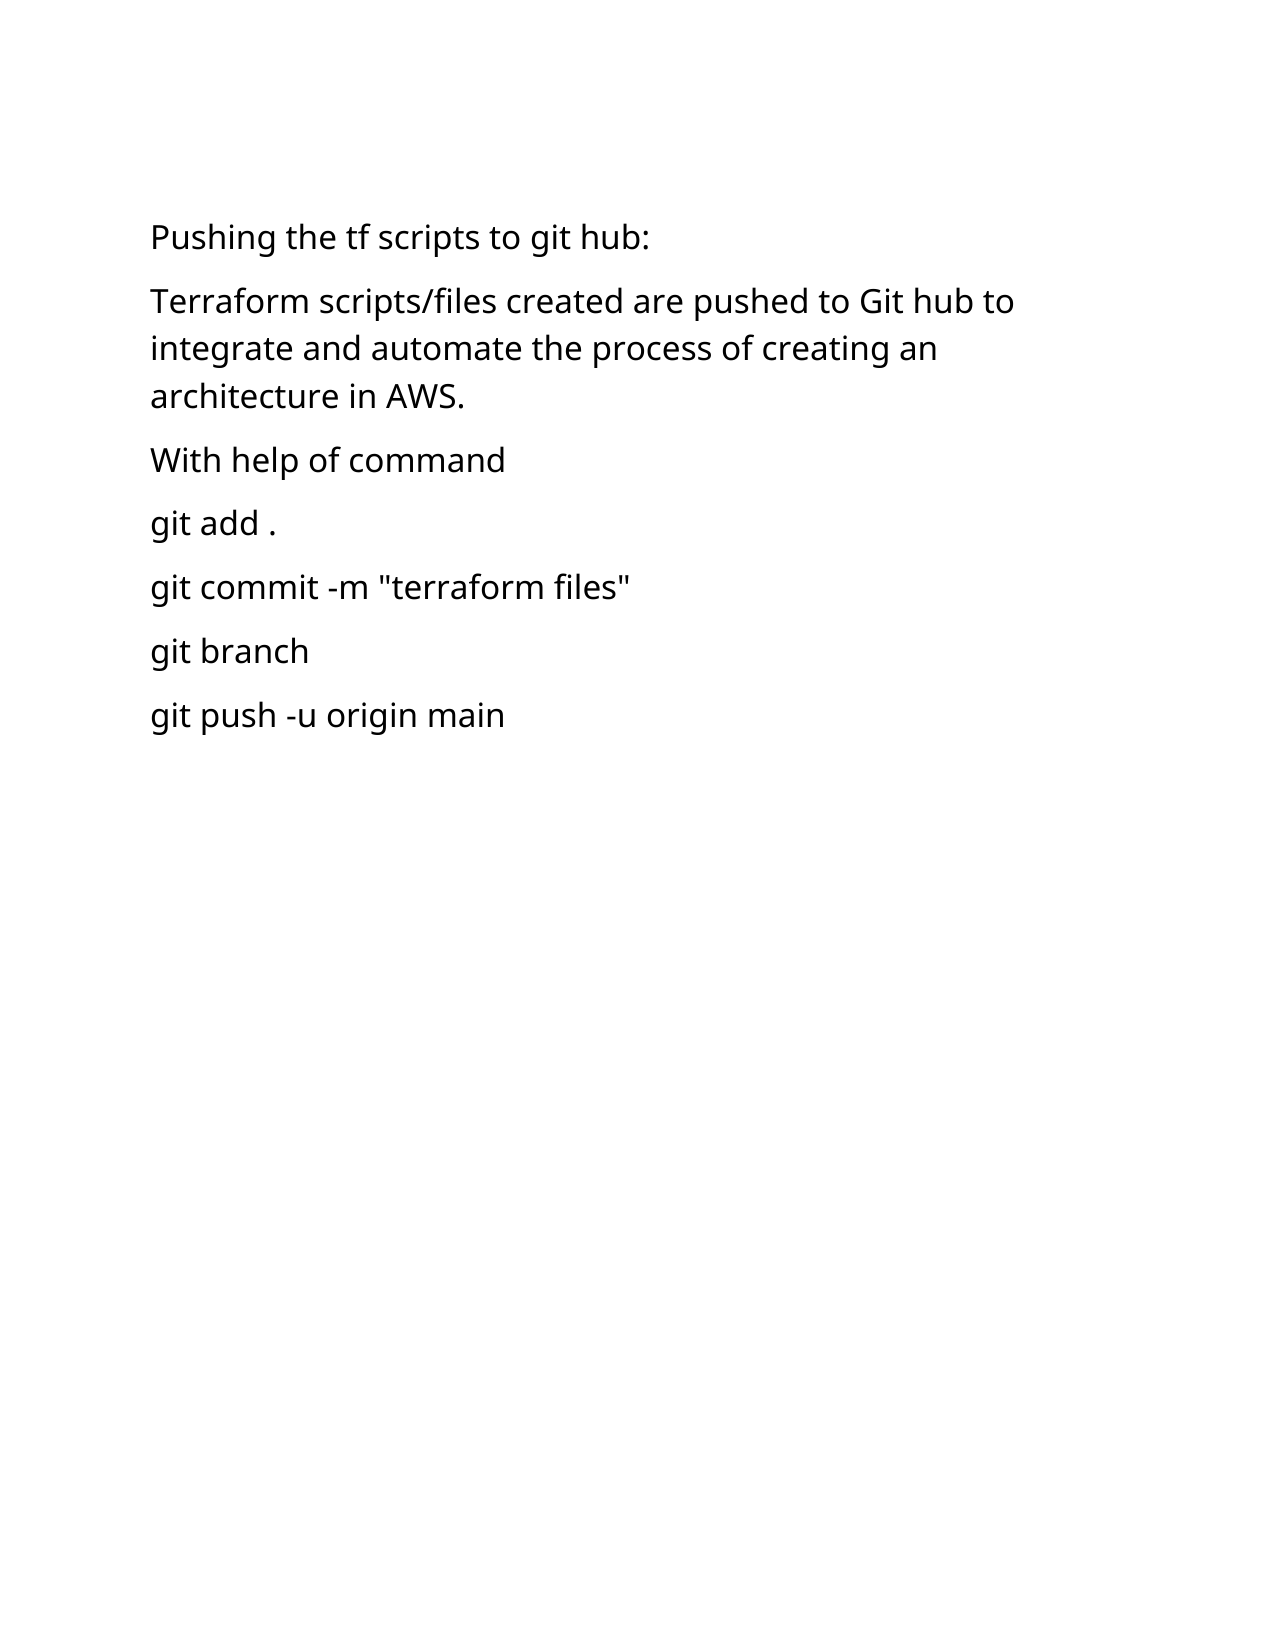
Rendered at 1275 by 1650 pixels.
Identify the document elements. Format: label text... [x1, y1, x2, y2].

text Terraform scripts/files created are pushed to Git hub to integrate and automate the process of creating an architecture in AWS. [150, 277, 1098, 418]
text With help of command [150, 436, 1098, 482]
text git commit -m "terraform files" [150, 564, 1098, 609]
text git add . [150, 500, 1098, 546]
text git branch [150, 628, 1098, 673]
text Pushing the tf scripts to git hub: [150, 214, 1098, 259]
text git push -u origin main [150, 691, 1098, 737]
